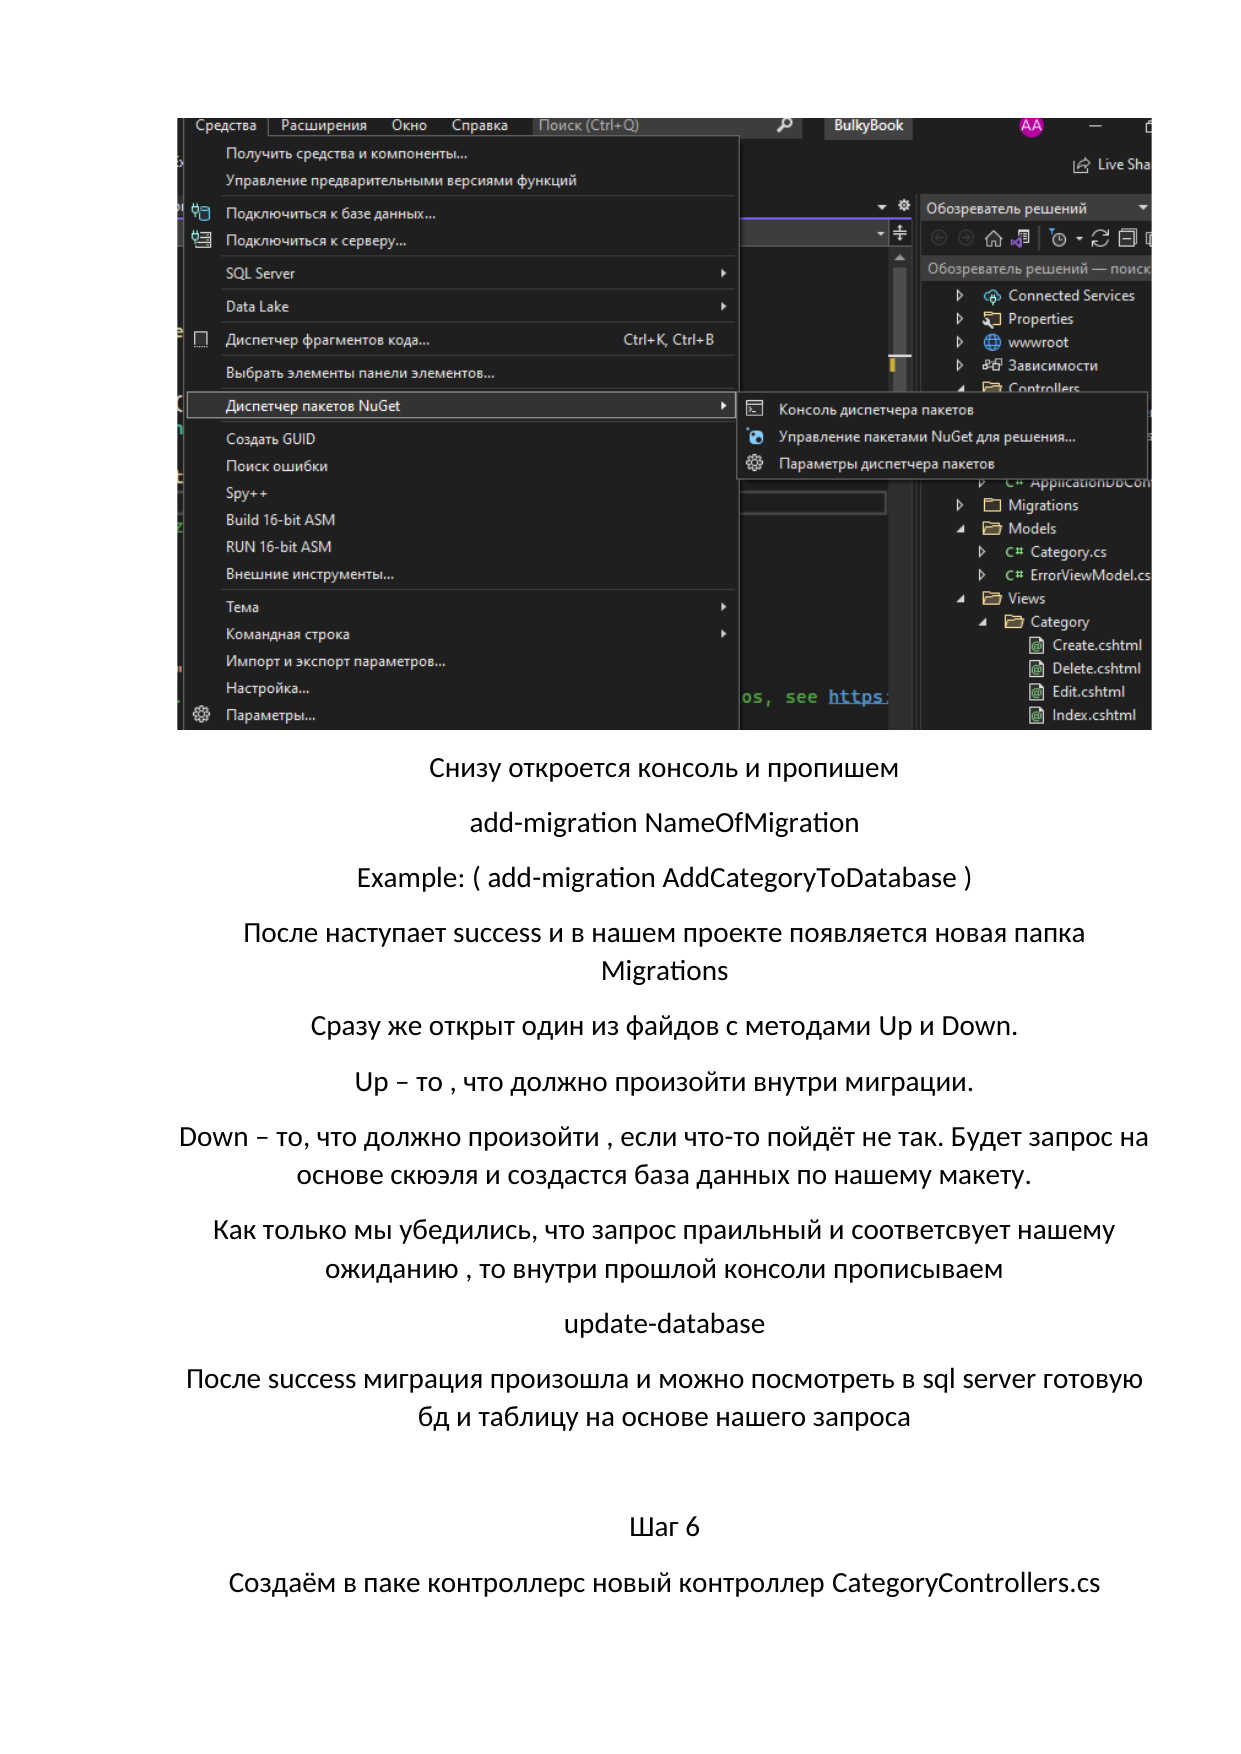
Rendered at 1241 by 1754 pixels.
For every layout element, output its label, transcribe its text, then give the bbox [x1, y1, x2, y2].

text Up – то , что должно произойти внутри миграции. [177, 1063, 1152, 1098]
text Как только мы убедились, что запрос праильный и соответсвует нашему ожиданию , то внутри прошлой консоли прописываем [177, 1211, 1152, 1285]
picture [177, 118, 1152, 730]
text Example: ( add-migration AddCategoryToDatabase ) [177, 859, 1152, 894]
text Создаём в паке контроллерс новый контроллер CategoryControllers.cs [177, 1564, 1152, 1599]
text После success миграция произошла и можно посмотреть в sql server готовую бд и таблицу на основе нашего запроса [177, 1360, 1152, 1434]
text Снизу откроется консоль и пропишем [177, 749, 1152, 784]
text Шаг 6 [177, 1508, 1152, 1544]
text update-database [177, 1305, 1152, 1340]
text add-migration NameOfMigration [177, 804, 1152, 839]
text После наступает success и в нашем проекте появляется новая папка Migrations [177, 914, 1152, 988]
text Down – то, что должно произойти , если что-то пойдёт не так. Будет запрос на основе скюэля и создастся база данных по нашему макету. [177, 1118, 1152, 1192]
text Сразу же открыт один из файдов с методами Up и Down. [177, 1007, 1152, 1043]
